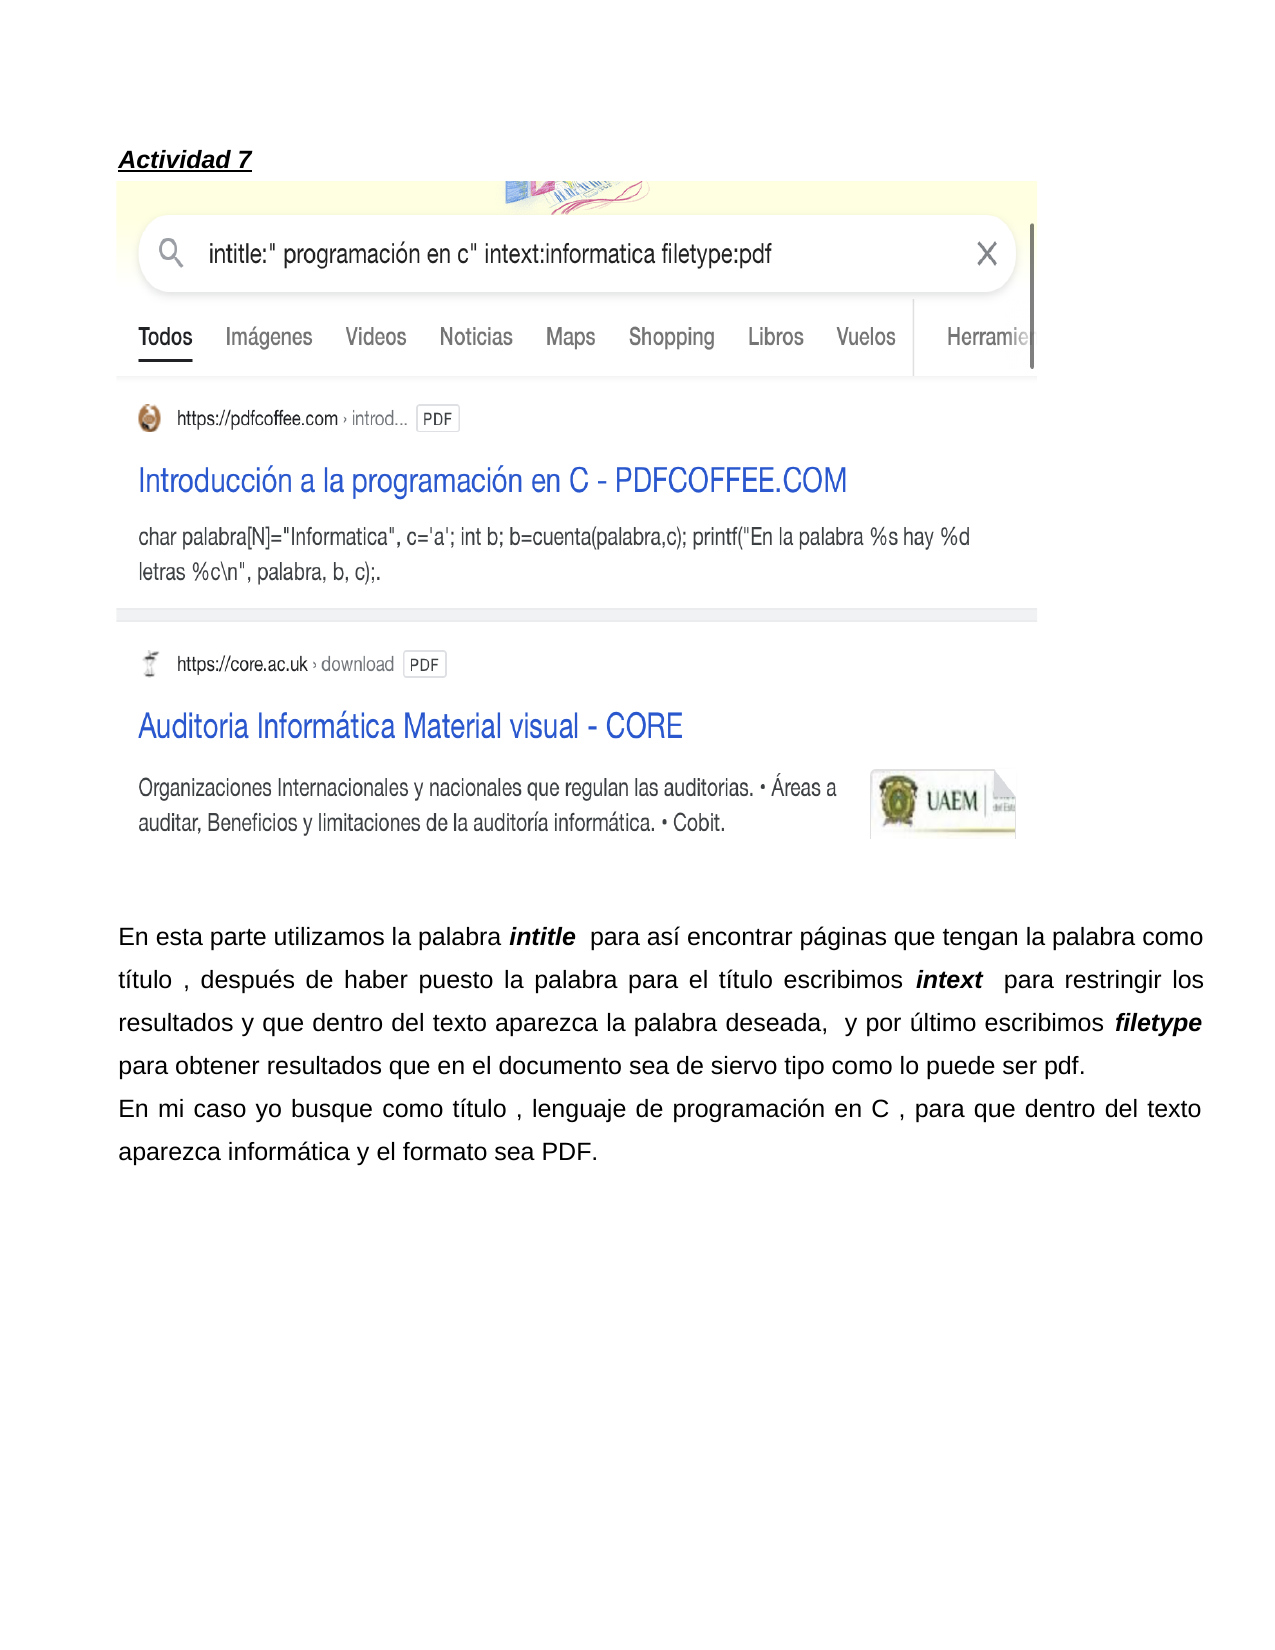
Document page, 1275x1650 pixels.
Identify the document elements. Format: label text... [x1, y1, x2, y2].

text En esta parte utilizamos la palabra intitle para así encontrar páginas que tengan la palabra como título , después de haber puesto la palabra para el título escribimos intext para restringir los resultados y que dentro del texto aparezca la palabra deseada, y por último escribimos filetype para obtener resultados que en el documento sea de siervo tipo como lo puede ser pdf. [118, 922, 1205, 1080]
picture [116, 181, 1038, 839]
text Actividad 7 [118, 145, 1205, 174]
text En mi caso yo busque como título , lenguaje de programación en C , para que dentro del texto aparezca informática y el formato sea PDF. [118, 1094, 1205, 1166]
